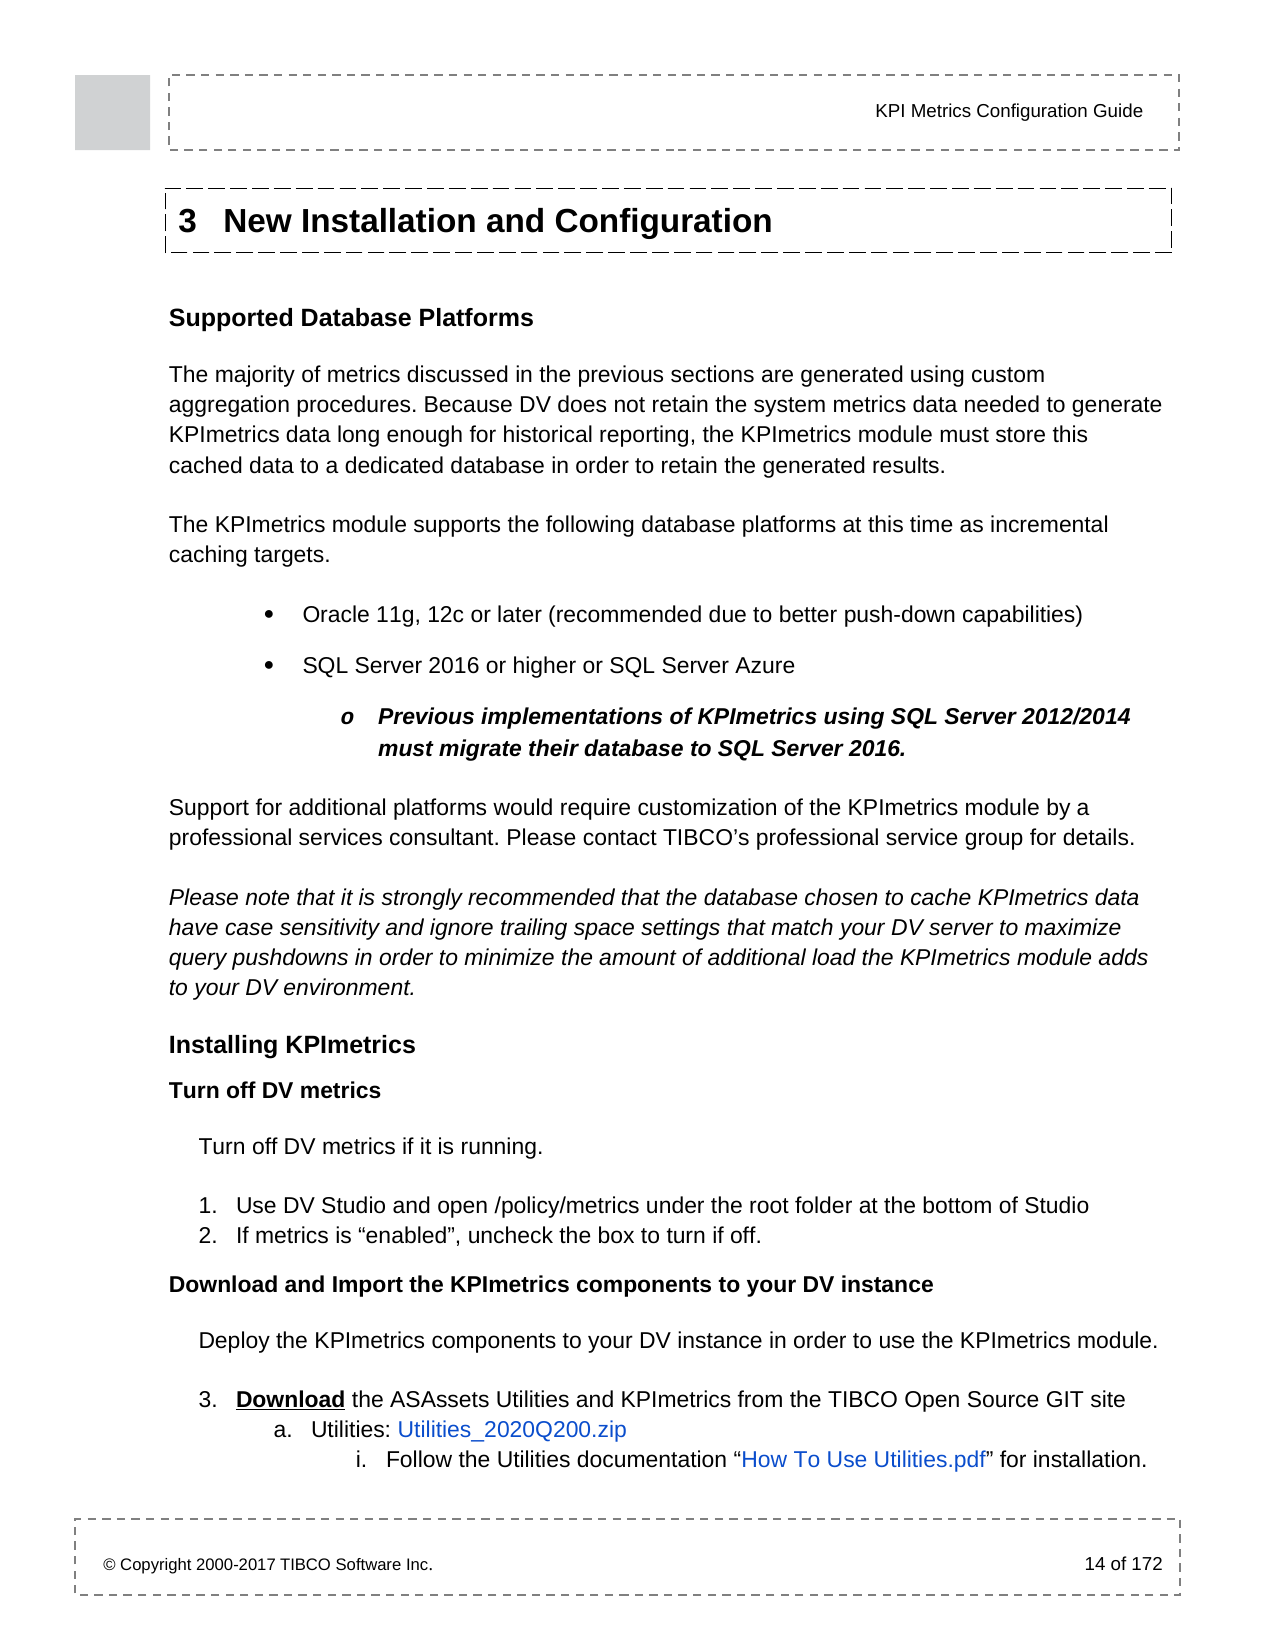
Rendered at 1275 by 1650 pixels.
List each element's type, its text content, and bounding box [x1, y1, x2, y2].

subtitle Turn off DV metrics [169, 1077, 1162, 1103]
subtitle New Installation and Configuration [164, 187, 1172, 253]
subtitle Download and Import the KPImetrics components to your DV instance [169, 1271, 1162, 1297]
text The majority of metrics discussed in the previous sections are generated using custom aggregation procedures. Because DV does not retain the system metrics data needed to generate KPImetrics data long enough for historical reporting, the KPImetrics module must store this cached data to a dedicated database in order to retain the generated results. [169, 361, 1162, 478]
text Support for additional platforms would require customization of the KPImetrics module by a professional services consultant. Please contact TIBCO’s professional service group for details. [169, 794, 1162, 851]
list Utilities: Utilities_2020Q200.zip [273, 1416, 1162, 1443]
list Previous implementations of KPImetrics using SQL Server 2012/2014 must migrate their database to SQL Server 2016. [340, 703, 1162, 761]
list SQL Server 2016 or higher or SQL Server Azure [265, 652, 1162, 678]
list If metrics is “enabled”, uncheck the box to turn if off. [198, 1222, 1162, 1248]
text Deploy the KPImetrics components to your DV instance in order to use the KPImetrics module. [198, 1327, 1162, 1353]
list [367, 1446, 1162, 1473]
subtitle Installing KPImetrics [169, 1029, 1162, 1058]
subtitle Supported Database Platforms [169, 303, 1162, 332]
text The KPImetrics module supports the following database platforms at this time as incremental caching targets. [169, 511, 1162, 567]
list Oracle 11g, 12c or later (recommended due to better push-down capabilities) [265, 601, 1162, 627]
list Use DV Studio and open /policy/metrics under the root folder at the bottom of Studio [198, 1192, 1162, 1218]
text Turn off DV metrics if it is running. [198, 1133, 1162, 1159]
list Download the ASAssets Utilities and KPImetrics from the TIBCO Open Source GIT site [198, 1386, 1162, 1412]
text Please note that it is strongly recommended that the database chosen to cache KPImetrics data have case sensitivity and ignore trailing space settings that match your DV server to maximize query pushdowns in order to minimize the amount of additional load the KPImetrics module adds to your DV environment. [169, 884, 1162, 1001]
